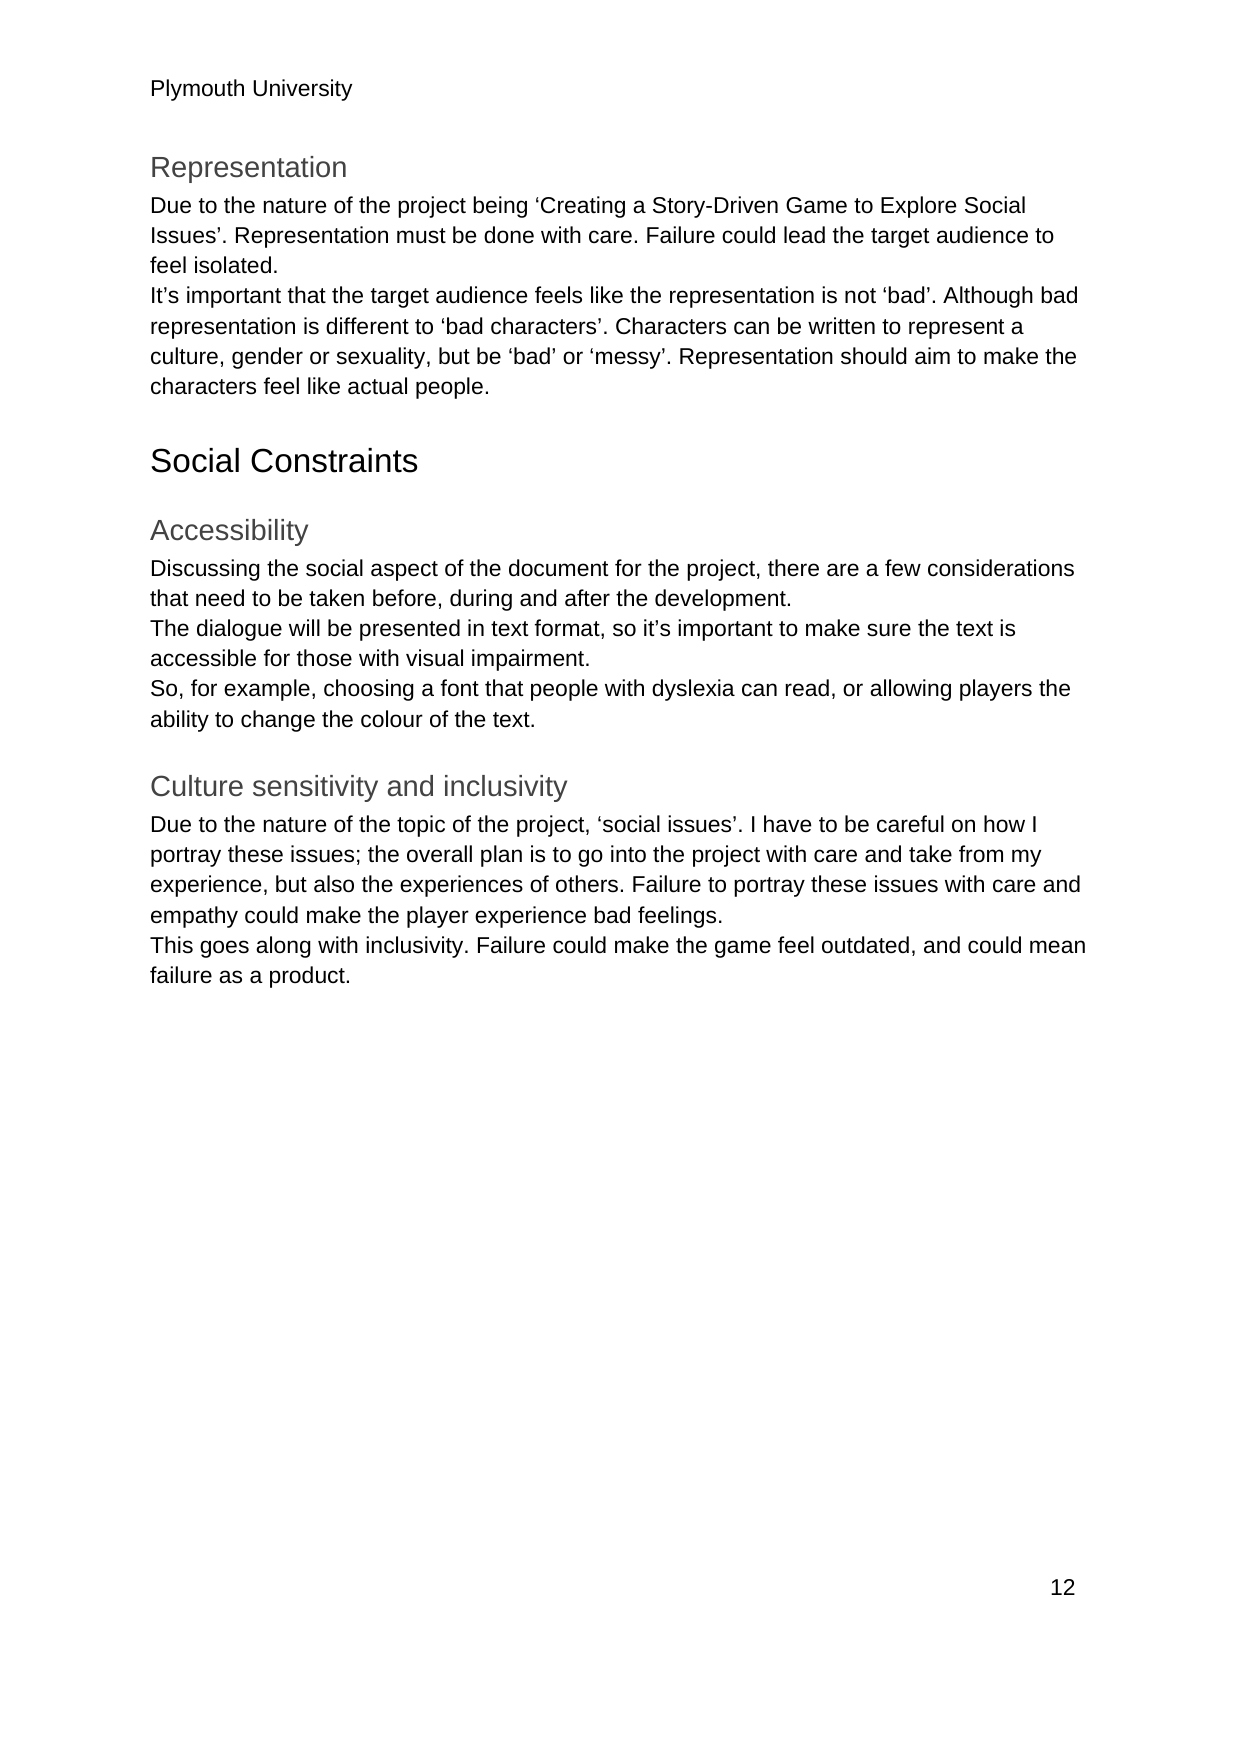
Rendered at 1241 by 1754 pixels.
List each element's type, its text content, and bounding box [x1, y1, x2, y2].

text Due to the nature of the topic of the project, ‘social issues’. I have to be careful on how I portray these issues; the overall plan is to go into the project with care and take from my experience, but also the experiences of others. Failure to portray these issues with care and empathy could make the player experience bad feelings. [150, 811, 1090, 928]
subtitle Accessibility [150, 513, 1090, 546]
text Discussing the social aspect of the document for the project, there are a few considerations that need to be taken before, during and after the development. [150, 554, 1090, 611]
subtitle Representation [150, 150, 1090, 183]
text This goes along with inclusivity. Failure could make the game feel outdated, and could mean failure as a product. [150, 932, 1090, 988]
text It’s important that the target audience feels like the representation is not ‘bad’. Although bad representation is different to ‘bad characters’. Characters can be written to represent a culture, gender or sexuality, but be ‘bad’ or ‘messy’. Representation should aim to make the characters feel like actual people. [150, 282, 1090, 399]
text So, for example, choosing a font that people with dyslexia can read, or allowing players the ability to change the colour of the text. [150, 675, 1090, 732]
text The dialogue will be presented in text format, so it’s important to make sure the text is accessible for those with visual impairment. [150, 615, 1090, 671]
text Due to the nature of the project being ‘Creating a Story-Driven Game to Explore Social Issues’. Representation must be done with care. Failure could lead the target audience to feel isolated. [150, 192, 1090, 279]
subtitle Social Constraints [150, 441, 1090, 479]
subtitle Culture sensitivity and inclusivity [150, 769, 1090, 803]
